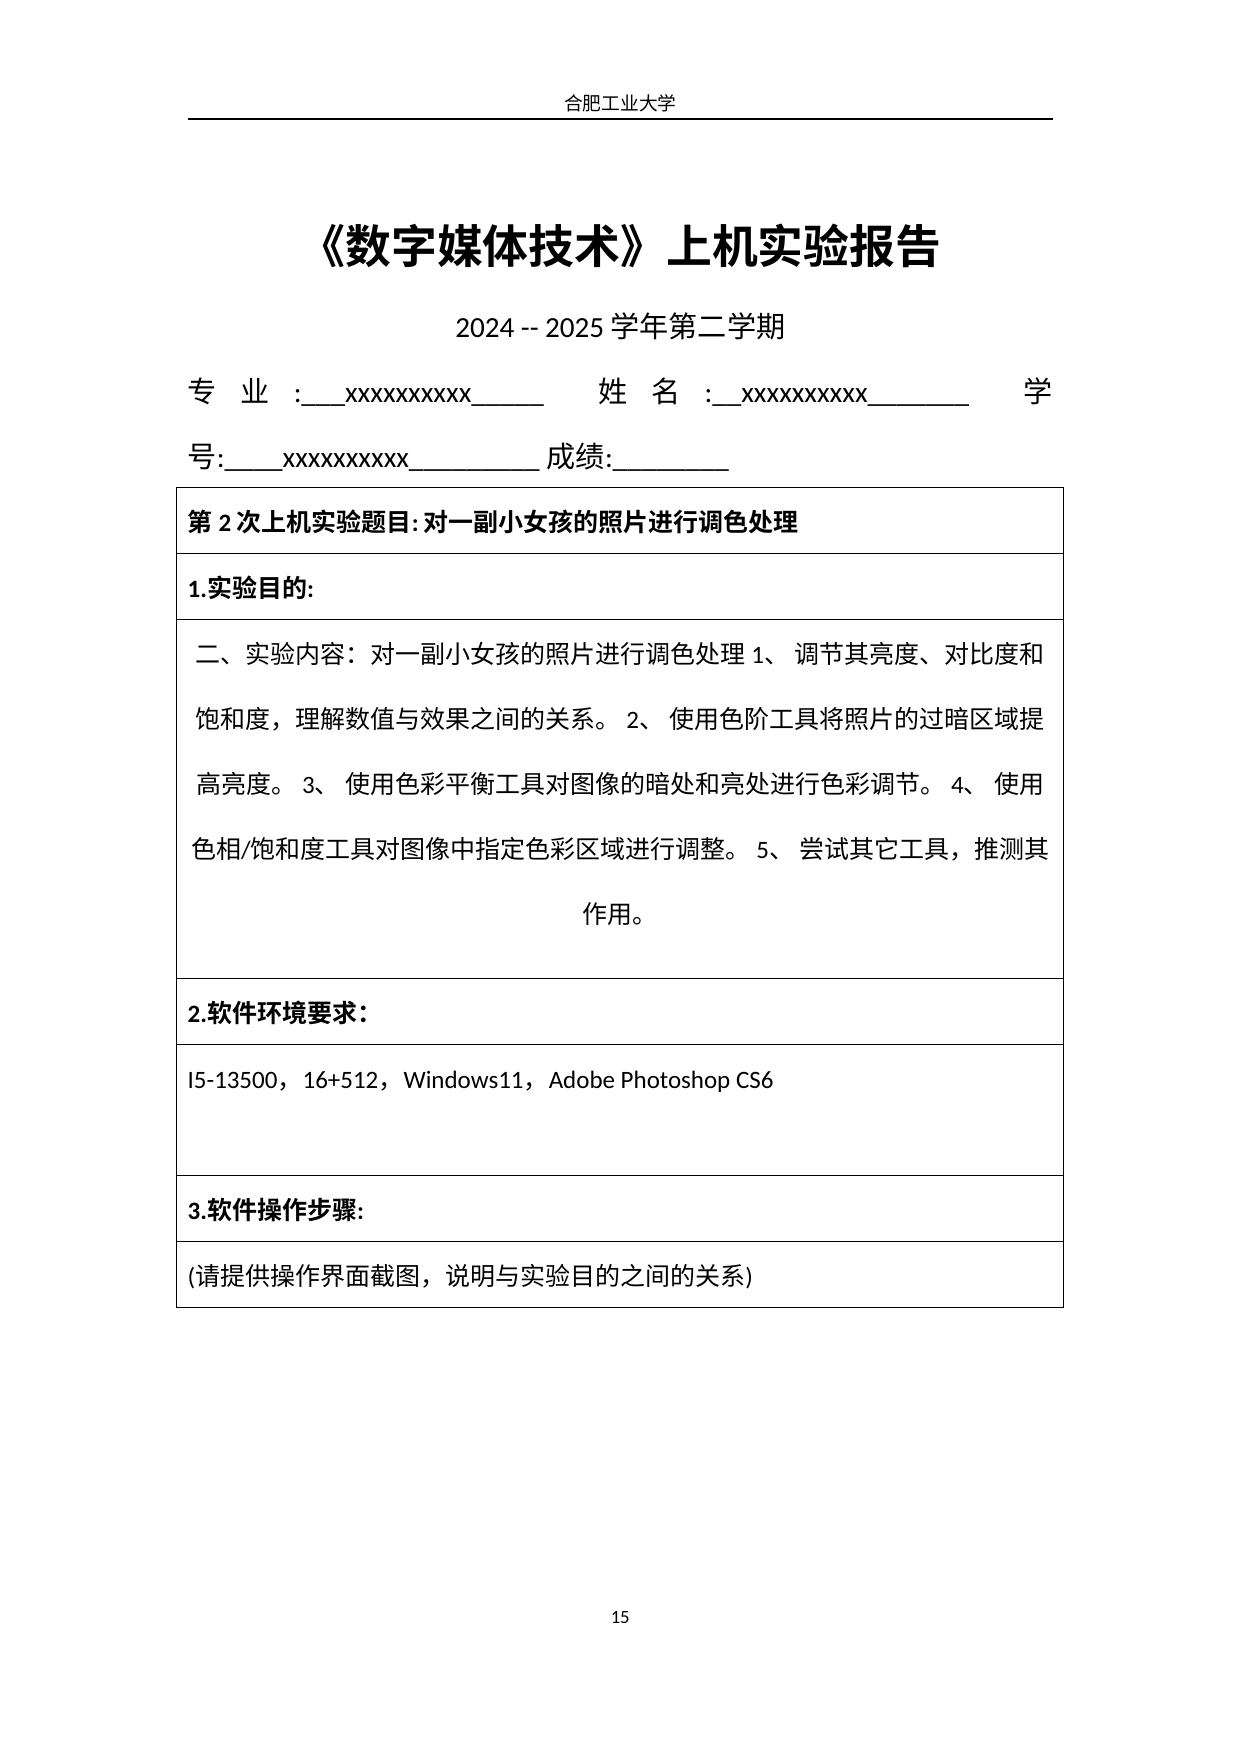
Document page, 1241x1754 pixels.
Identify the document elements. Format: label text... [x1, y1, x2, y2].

text 《数字媒体技术》上机实验报告 [187, 194, 1053, 292]
table_cell 1.实验目的: [177, 554, 1063, 619]
text 2024 -- 2025学年第二学期 [187, 292, 1053, 357]
table_cell 2.软件环境要求： [177, 979, 1063, 1044]
table_cell I5-13500，16+512，Windows11，Adobe Photoshop CS6 [177, 1045, 1063, 1175]
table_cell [177, 1242, 1063, 1307]
table_cell 3.软件操作步骤: [177, 1176, 1063, 1241]
table_cell 二、实验内容：对一副小女孩的照片进行调色处理 1、 调节其亮度、对比度和饱和度，理解数值与效果之间的关系。 2、 使用色阶工具将照片的过暗区域提高亮度。 3、 使用色彩平衡工具对图像的暗处和亮处进行色彩调节。 4、 使用色相/饱和度工具对图像中指定色彩区域进行调整。 5、 尝试其它工具，推测其作用。 [177, 620, 1063, 978]
text 专业:___xxxxxxxxxx_____ 姓名:__xxxxxxxxxx_______ 学号:____xxxxxxxxxx_________ 成绩:________ [187, 357, 1053, 487]
table_header 第 2 次上机实验题目: 对一副小女孩的照片进行调色处理 [177, 488, 1063, 553]
